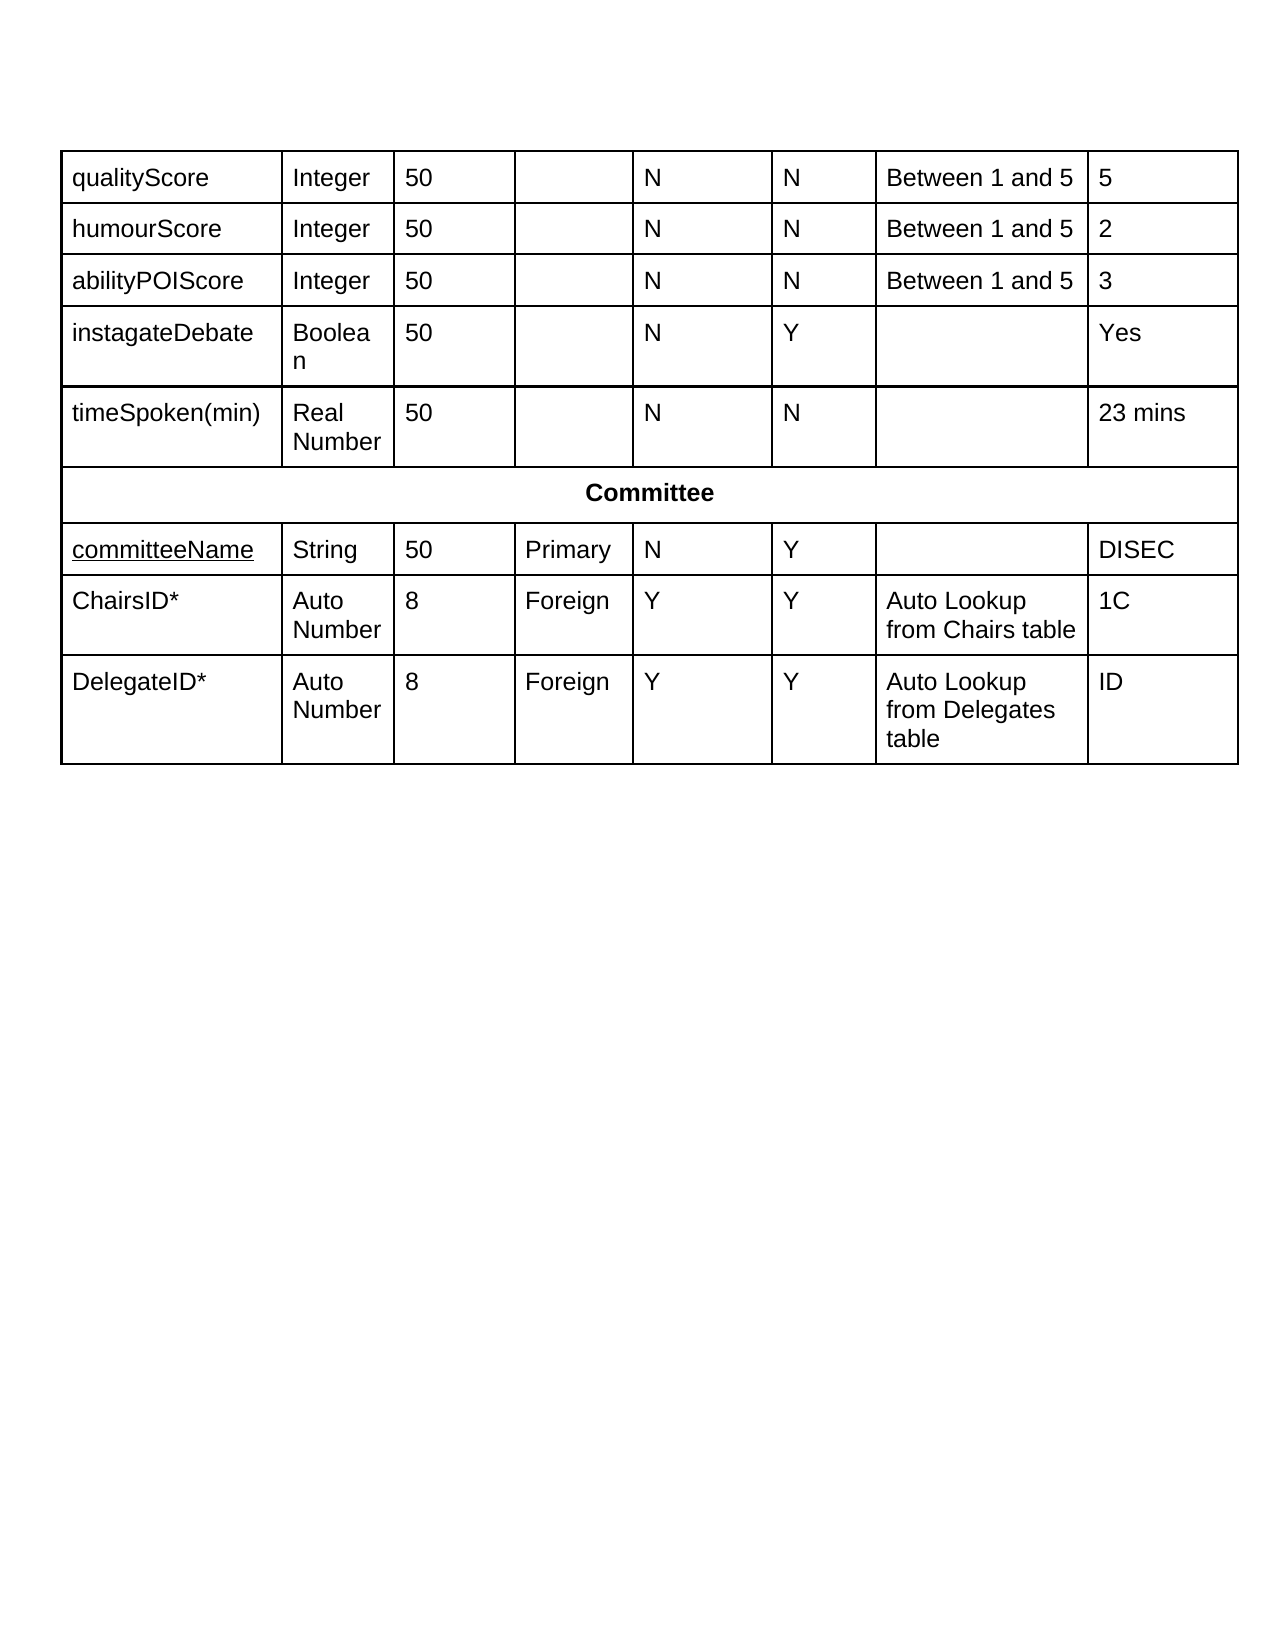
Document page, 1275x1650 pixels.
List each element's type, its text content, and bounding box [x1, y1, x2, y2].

table_cell abilityPOIScore [63, 255, 281, 305]
table_cell Real Number [283, 388, 393, 466]
table_cell 50 [395, 524, 514, 574]
table_cell 50 [395, 152, 514, 202]
table_cell N [634, 255, 771, 305]
table_cell Integer [283, 204, 393, 253]
table_cell [877, 307, 1087, 385]
table_cell Auto Number [283, 576, 393, 654]
table_cell Auto Lookup from Chairs table [877, 576, 1087, 654]
table_cell 8 [395, 576, 514, 654]
table_cell Boolean [283, 307, 393, 385]
table_cell 23 mins [1089, 388, 1237, 466]
table_cell 2 [1089, 204, 1237, 253]
table_cell 5 [1089, 152, 1237, 202]
table_cell Foreign [516, 576, 632, 654]
table_cell Primary [516, 524, 632, 574]
table_cell ChairsID* [63, 576, 281, 654]
table_cell N [634, 204, 771, 253]
table_cell Integer [283, 152, 393, 202]
table_cell [516, 388, 632, 466]
table_cell N [634, 524, 771, 574]
table_cell committeeName [63, 524, 281, 574]
table_cell Auto Number [283, 656, 393, 763]
table_cell humourScore [63, 204, 281, 253]
table_cell [877, 388, 1087, 466]
table_cell Between 1 and 5 [877, 255, 1087, 305]
table_cell Y [773, 307, 875, 385]
table_cell Integer [283, 255, 393, 305]
table_cell timeSpoken(min) [63, 388, 281, 466]
table_cell Committee [63, 468, 1237, 522]
table_cell [877, 524, 1087, 574]
table_cell Y [634, 656, 771, 763]
table_cell String [283, 524, 393, 574]
table_cell Foreign [516, 656, 632, 763]
table_cell [516, 307, 632, 385]
table_cell 50 [395, 388, 514, 466]
table_cell instagateDebate [63, 307, 281, 385]
table_cell Y [773, 656, 875, 763]
table_cell [516, 152, 632, 202]
table_cell N [773, 204, 875, 253]
table_cell Between 1 and 5 [877, 204, 1087, 253]
table_cell N [634, 307, 771, 385]
table_cell N [773, 255, 875, 305]
table_cell DISEC [1089, 524, 1237, 574]
table_cell N [634, 388, 771, 466]
table_cell 50 [395, 204, 514, 253]
table_cell [516, 255, 632, 305]
table_cell Yes [1089, 307, 1237, 385]
table_cell ID [1089, 656, 1237, 763]
table_cell Y [773, 524, 875, 574]
table_cell 50 [395, 255, 514, 305]
table_cell Y [773, 576, 875, 654]
table_cell 1C [1089, 576, 1237, 654]
table_cell 8 [395, 656, 514, 763]
table_cell Auto Lookup from Delegates table [877, 656, 1087, 763]
table_cell N [634, 152, 771, 202]
table_cell Y [634, 576, 771, 654]
table_cell DelegateID* [63, 656, 281, 763]
table_cell N [773, 152, 875, 202]
table_cell qualityScore [63, 152, 281, 202]
table_cell [516, 204, 632, 253]
table_cell 3 [1089, 255, 1237, 305]
table_cell 50 [395, 307, 514, 385]
table_cell Between 1 and 5 [877, 152, 1087, 202]
table_cell N [773, 388, 875, 466]
